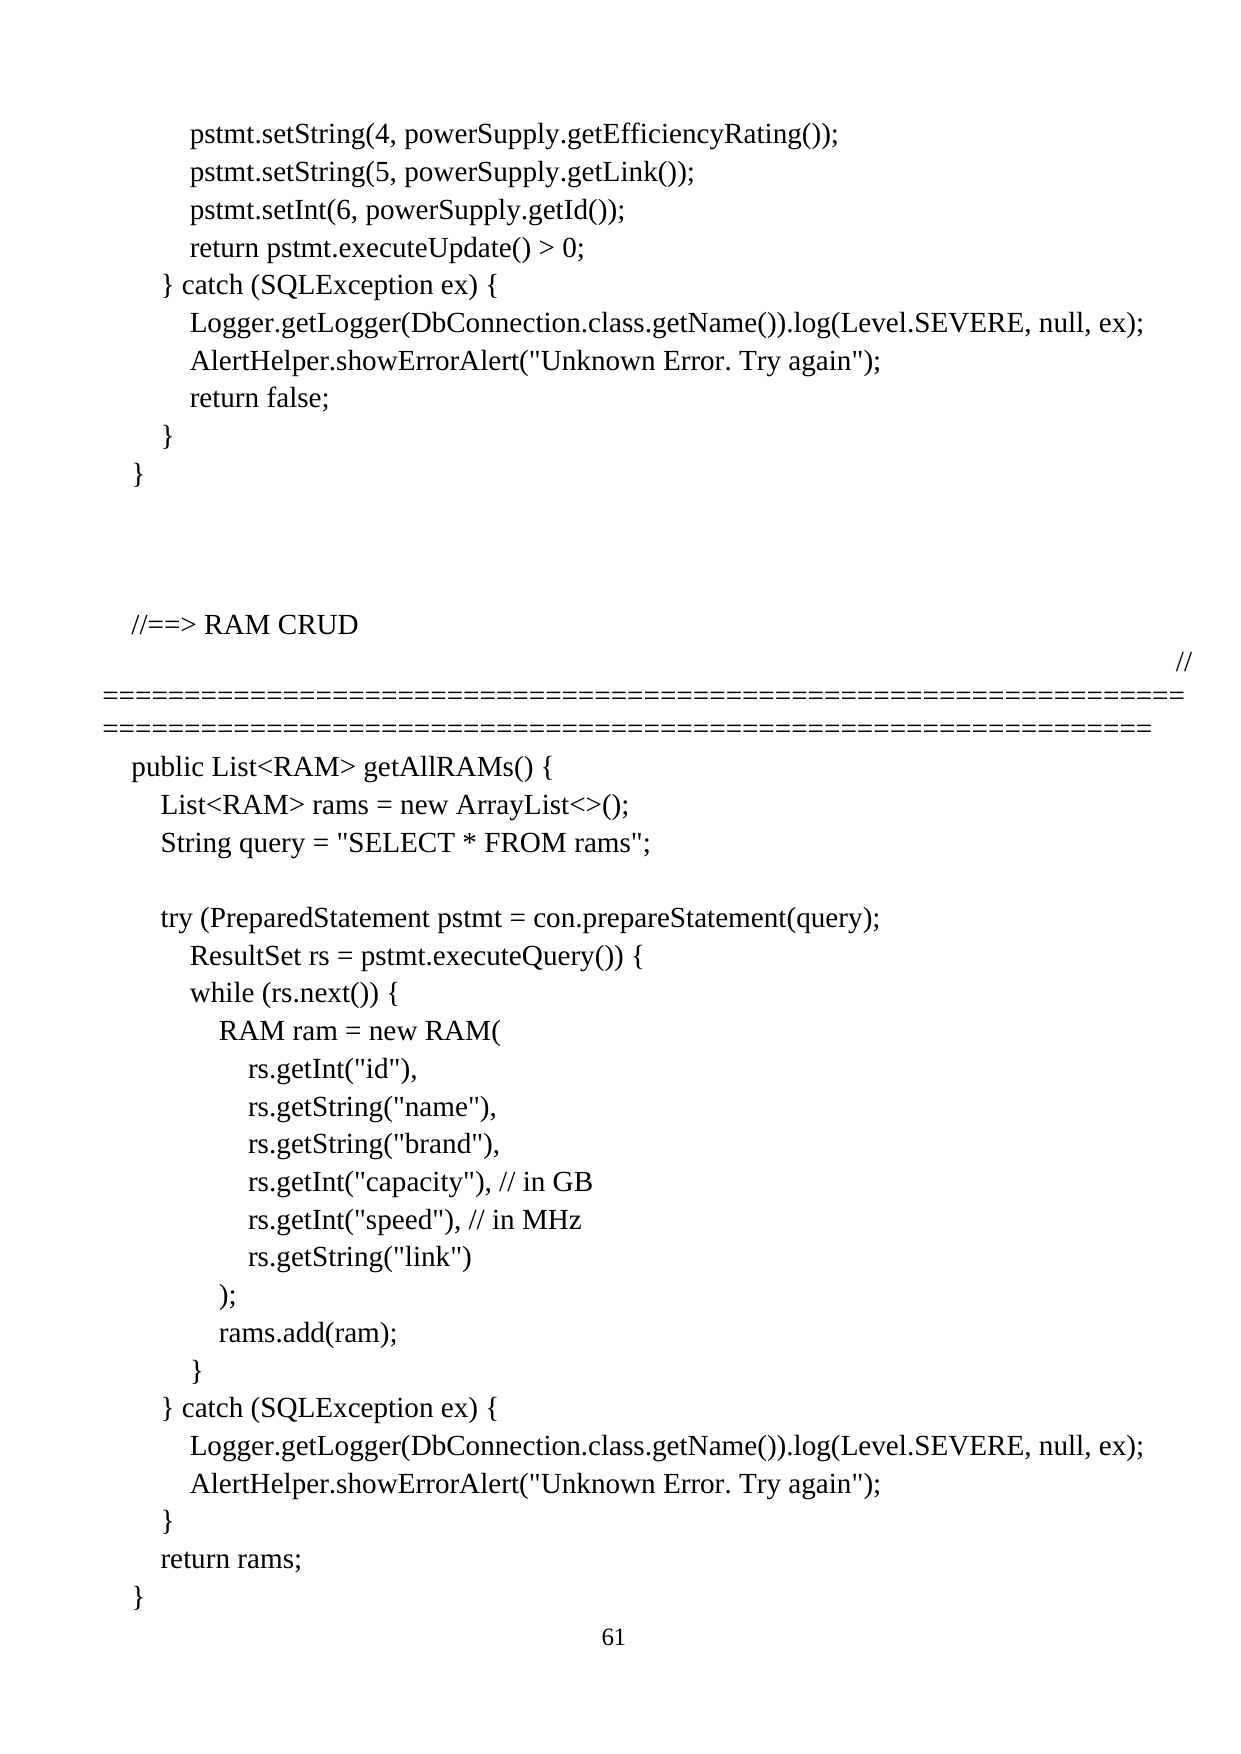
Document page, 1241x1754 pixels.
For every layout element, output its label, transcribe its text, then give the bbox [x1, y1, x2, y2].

subtitle pstmt.setInt(6, powerSupply.getId()); [102, 192, 1192, 226]
subtitle rams.add(ram); [102, 1315, 1192, 1348]
subtitle public List<RAM> getAllRAMs() { [102, 749, 1192, 783]
subtitle RAM ram = new RAM( [102, 1013, 1192, 1047]
subtitle String query = "SELECT * FROM rams"; [102, 825, 1192, 858]
subtitle try (PreparedStatement pstmt = con.prepareStatement(query); [102, 900, 1192, 934]
subtitle rs.getInt("id"), [102, 1051, 1192, 1084]
subtitle Logger.getLogger(DbConnection.class.getName()).log(Level.SEVERE, null, ex); [102, 305, 1192, 339]
subtitle //==> RAM CRUD [102, 607, 1192, 640]
subtitle pstmt.setString(4, powerSupply.getEfficiencyRating()); [102, 117, 1192, 150]
subtitle } [102, 456, 1192, 489]
subtitle pstmt.setString(5, powerSupply.getLink()); [102, 154, 1192, 188]
subtitle rs.getInt("speed"), // in MHz [102, 1202, 1192, 1235]
subtitle return rams; [102, 1541, 1192, 1575]
subtitle } catch (SQLException ex) { [102, 267, 1192, 301]
subtitle rs.getInt("capacity"), // in GB [102, 1164, 1192, 1198]
subtitle Logger.getLogger(DbConnection.class.getName()).log(Level.SEVERE, null, ex); [102, 1428, 1192, 1462]
subtitle } [102, 418, 1192, 452]
subtitle rs.getString("name"), [102, 1089, 1192, 1122]
subtitle AlertHelper.showErrorAlert("Unknown Error. Try again"); [102, 1466, 1192, 1499]
subtitle ResultSet rs = pstmt.executeQuery()) { [102, 938, 1192, 971]
subtitle } catch (SQLException ex) { [102, 1390, 1192, 1424]
subtitle return pstmt.executeUpdate() > 0; [102, 230, 1192, 263]
subtitle // ================================================================================================================================== [102, 644, 1192, 745]
subtitle while (rs.next()) { [102, 976, 1192, 1009]
subtitle } [102, 1579, 1192, 1612]
subtitle ); [102, 1277, 1192, 1311]
subtitle } [102, 1353, 1192, 1386]
subtitle rs.getString("brand"), [102, 1126, 1192, 1160]
subtitle List<RAM> rams = new ArrayList<>(); [102, 787, 1192, 821]
subtitle AlertHelper.showErrorAlert("Unknown Error. Try again"); [102, 343, 1192, 376]
subtitle } [102, 1503, 1192, 1537]
subtitle rs.getString("link") [102, 1239, 1192, 1273]
subtitle return false; [102, 381, 1192, 414]
